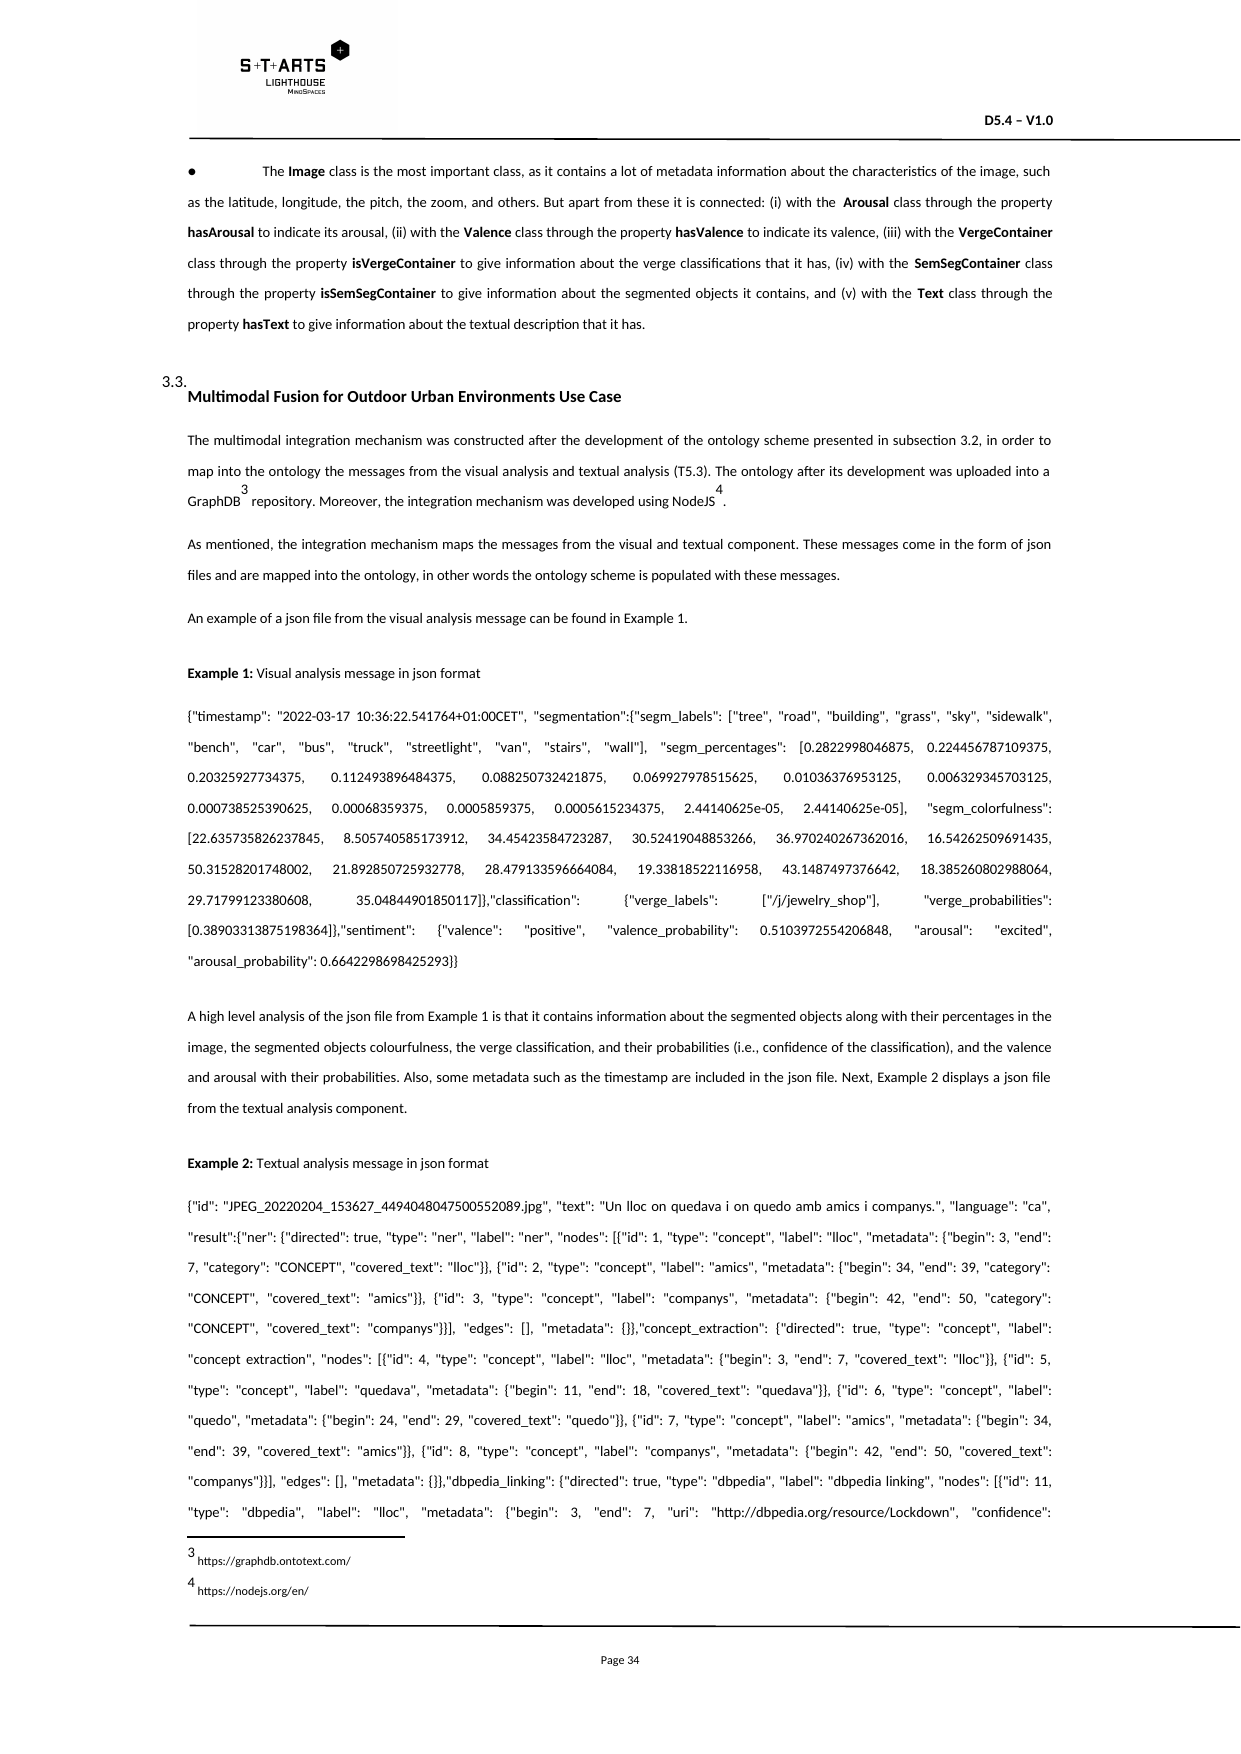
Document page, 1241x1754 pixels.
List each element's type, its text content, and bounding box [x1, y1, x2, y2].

text The multimodal integration mechanism was constructed after the development of the ontology scheme presented in subsection 3.2, in order to map into the ontology the messages from the visual analysis and textual analysis (T5.3). The ontology after its development was uploaded into a GraphDB repository. Moreover, the integration mechanism was developed using NodeJS. [187, 419, 1053, 510]
text {"timestamp": "2022-03-17 10:36:22.541764+01:00CET", "segmentation":{"segm_labels": ["tree", "road", "building", "grass", "sky", "sidewalk", "bench", "car", "bus", "truck", "streetlight", "van", "stairs", "wall"], "segm_percentages": [0.2822998046875, 0.224456787109375, 0.20325927734375, 0.112493896484375, 0.088250732421875, 0.069927978515625, 0.01036376953125, 0.006329345703125, 0.000738525390625, 0.00068359375, 0.0005859375, 0.0005615234375, 2.44140625e-05, 2.44140625e-05], "segm_colorfulness": [22.635735826237845, 8.505740585173912, 34.45423584723287, 30.52419048853266, 36.970240267362016, 16.54262509691435, 50.31528201748002, 21.892850725932778, 28.479133596664084, 19.33818522116958, 43.1487497376642, 18.385260802988064, 29.71799123380608, 35.04844901850117]},"classification": {"verge_labels": ["/j/jewelry_shop"], "verge_probabilities": [0.38903313875198364]},"sentiment": {"valence": "positive", "valence_probability": 0.5103972554206848, "arousal": "excited", "arousal_probability": 0.6642298698425293}} [187, 695, 1053, 970]
list The Image class is the most important class, as it contains a lot of metadata information about the characteristics of the image, such as the latitude, longitude, the pitch, the zoom, and others. But apart from these it is connected: (i) with the Arousal class through the property hasArousal to indicate its arousal, (ii) with the Valence class through the property hasValence to indicate its valence, (iii) with the VergeContainer class through the property isVergeContainer to give information about the verge classifications that it has, (iv) with the SemSegContainer class through the property isSemSegContainer to give information about the segmented objects it contains, and (v) with the Text class through the property hasText to give information about the textual description that it has. [187, 150, 1053, 333]
text Example 1: Visual analysis message in json format [187, 652, 1053, 683]
text A high level analysis of the json file from Example 1 is that it contains information about the segmented objects along with their percentages in the image, the segmented objects colourfulness, the verge classification, and their probabilities (i.e., confidence of the classification), and the valence and arousal with their probabilities. Also, some metadata such as the timestamp are included in the json file. Next, Example 2 displays a json file from the textual analysis component. [187, 995, 1053, 1117]
text Example 2: Textual analysis message in json format [187, 1142, 1053, 1173]
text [187, 1185, 1053, 1521]
subtitle Multimodal Fusion for Outdoor Urban Environments Use Case [187, 371, 1053, 406]
text As mentioned, the integration mechanism maps the messages from the visual and textual component. These messages come in the form of json files and are mapped into the ontology, in other words the ontology scheme is populated with these messages. [187, 523, 1053, 584]
text An example of a json file from the visual analysis message can be found in Example 1. [187, 596, 1053, 627]
picture [196, 0, 399, 136]
